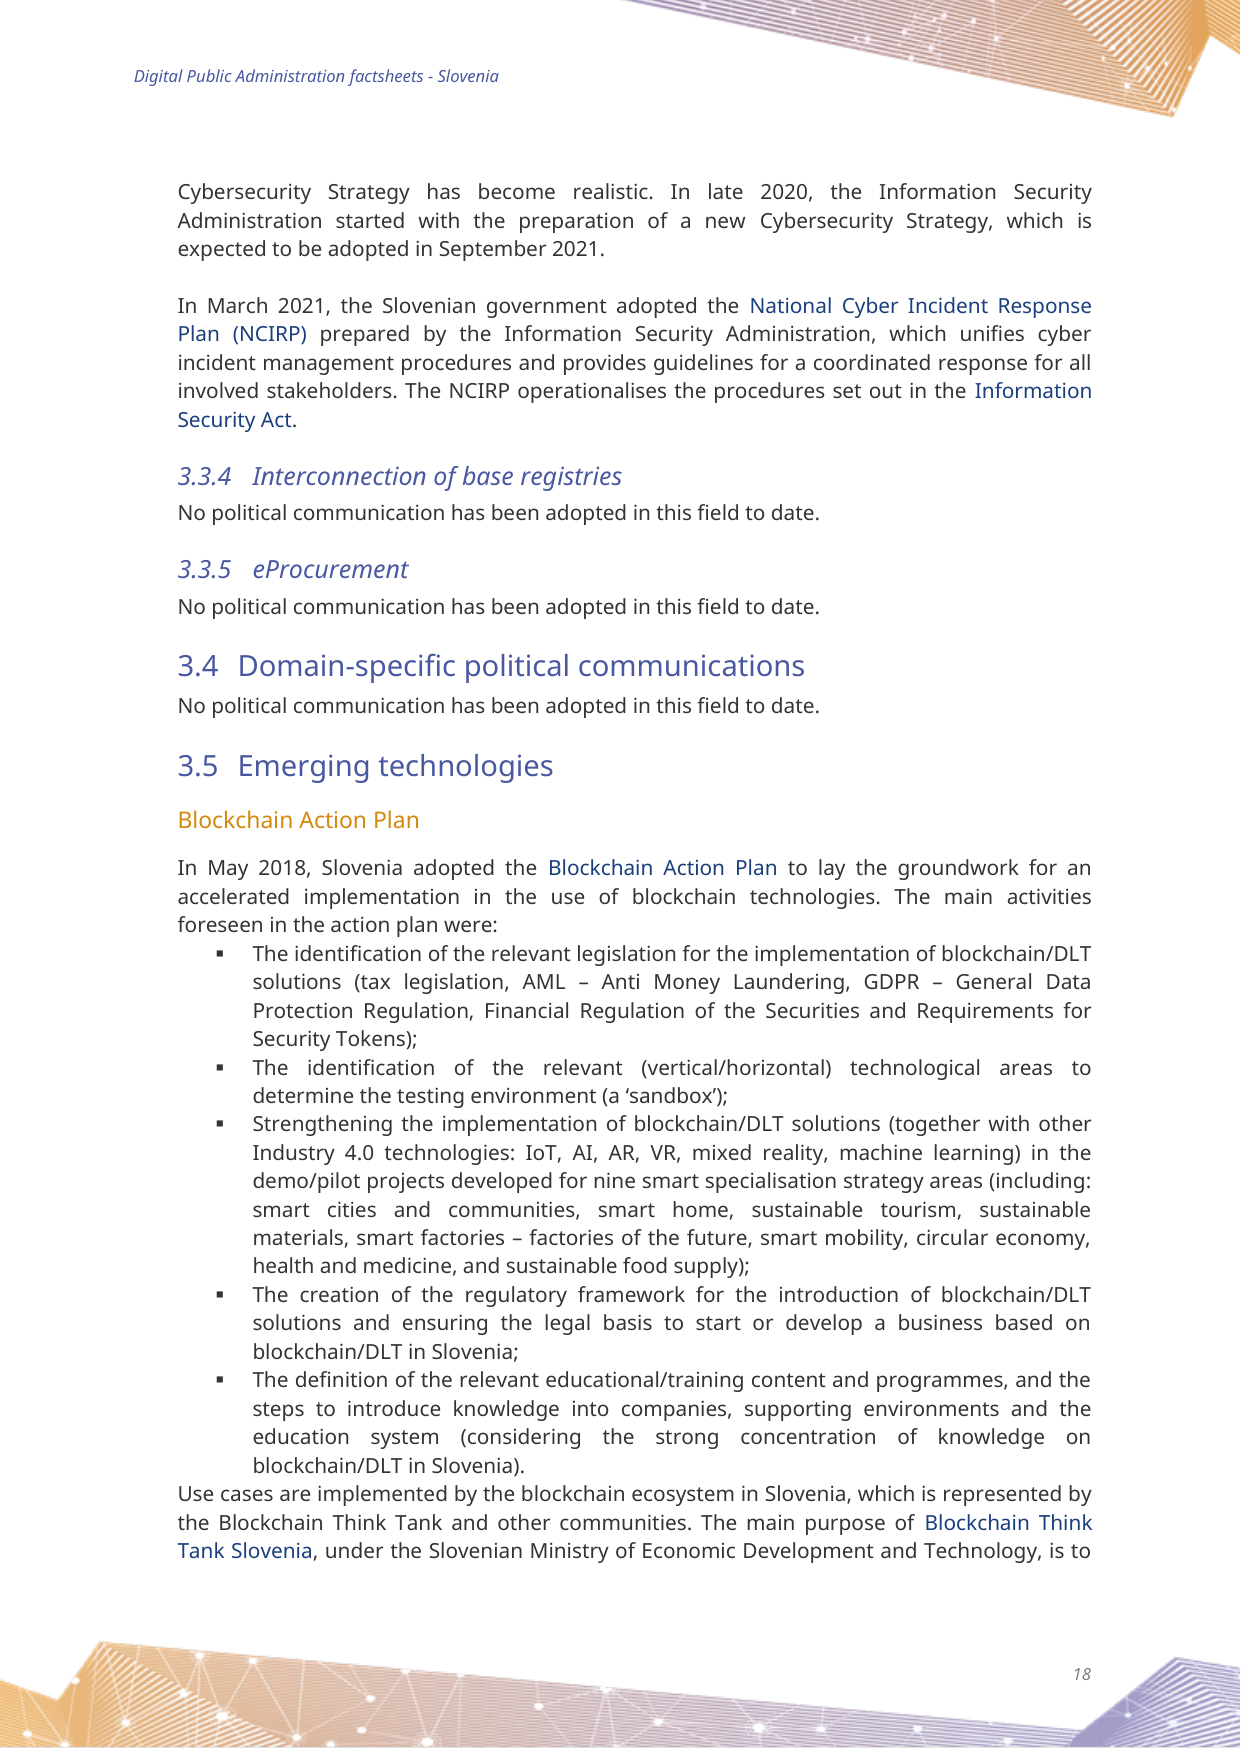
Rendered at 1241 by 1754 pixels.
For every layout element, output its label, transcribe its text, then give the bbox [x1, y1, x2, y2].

picture [207, 0, 1241, 152]
subtitle Emerging technologies [177, 745, 1092, 785]
list The identification of the relevant legislation for the implementation of blockchain/DLT solutions (tax legislation, AML – Anti Money Laundering, GDPR – General Data Protection Regulation, Financial Regulation of the Securities and Requirements for Security Tokens); [215, 939, 1092, 1053]
text In May 2018, Slovenia adopted the Blockchain Action Plan to lay the groundwork for an accelerated implementation in the use of blockchain technologies. The main activities foreseen in the action plan were: [177, 853, 1092, 939]
text No political communication has been adopted in this field to date. [177, 592, 1092, 621]
subtitle Interconnection of base registries [177, 458, 1092, 492]
text No political communication has been adopted in this field to date. [177, 498, 1092, 527]
list The identification of the relevant (vertical/horizontal) technological areas to determine the testing environment (a ‘sandbox’); [215, 1053, 1092, 1109]
subtitle Blockchain Action Plan [177, 803, 1092, 835]
list The definition of the relevant educational/training content and programmes, and the steps to introduce knowledge into companies, supporting environments and the education system (considering the strong concentration of knowledge on blockchain/DLT in Slovenia). [215, 1365, 1092, 1479]
text In March 2021, the Slovenian government adopted the National Cyber Incident Response Plan (NCIRP) prepared by the Information Security Administration, which unifies cyber incident management procedures and provides guidelines for a coordinated response for all involved stakeholders. The NCIRP operationalises the procedures set out in the Information Security Act. [177, 291, 1092, 433]
subtitle Domain-specific political communications [177, 646, 1092, 685]
list Strengthening the implementation of blockchain/DLT solutions (together with other Industry 4.0 technologies: IoT, AI, AR, VR, mixed reality, machine learning) in the demo/pilot projects developed for nine smart specialisation strategy areas (including: smart cities and communities, smart home, sustainable tourism, sustainable materials, smart factories – factories of the future, smart mobility, circular economy, health and medicine, and sustainable food supply); [215, 1109, 1092, 1280]
picture [0, 1631, 1241, 1749]
subtitle eProcurement [177, 552, 1092, 586]
list The creation of the regulatory framework for the introduction of blockchain/DLT solutions and ensuring the legal basis to start or develop a business based on blockchain/DLT in Slovenia; [215, 1280, 1092, 1365]
text No political communication has been adopted in this field to date. [177, 692, 1092, 720]
